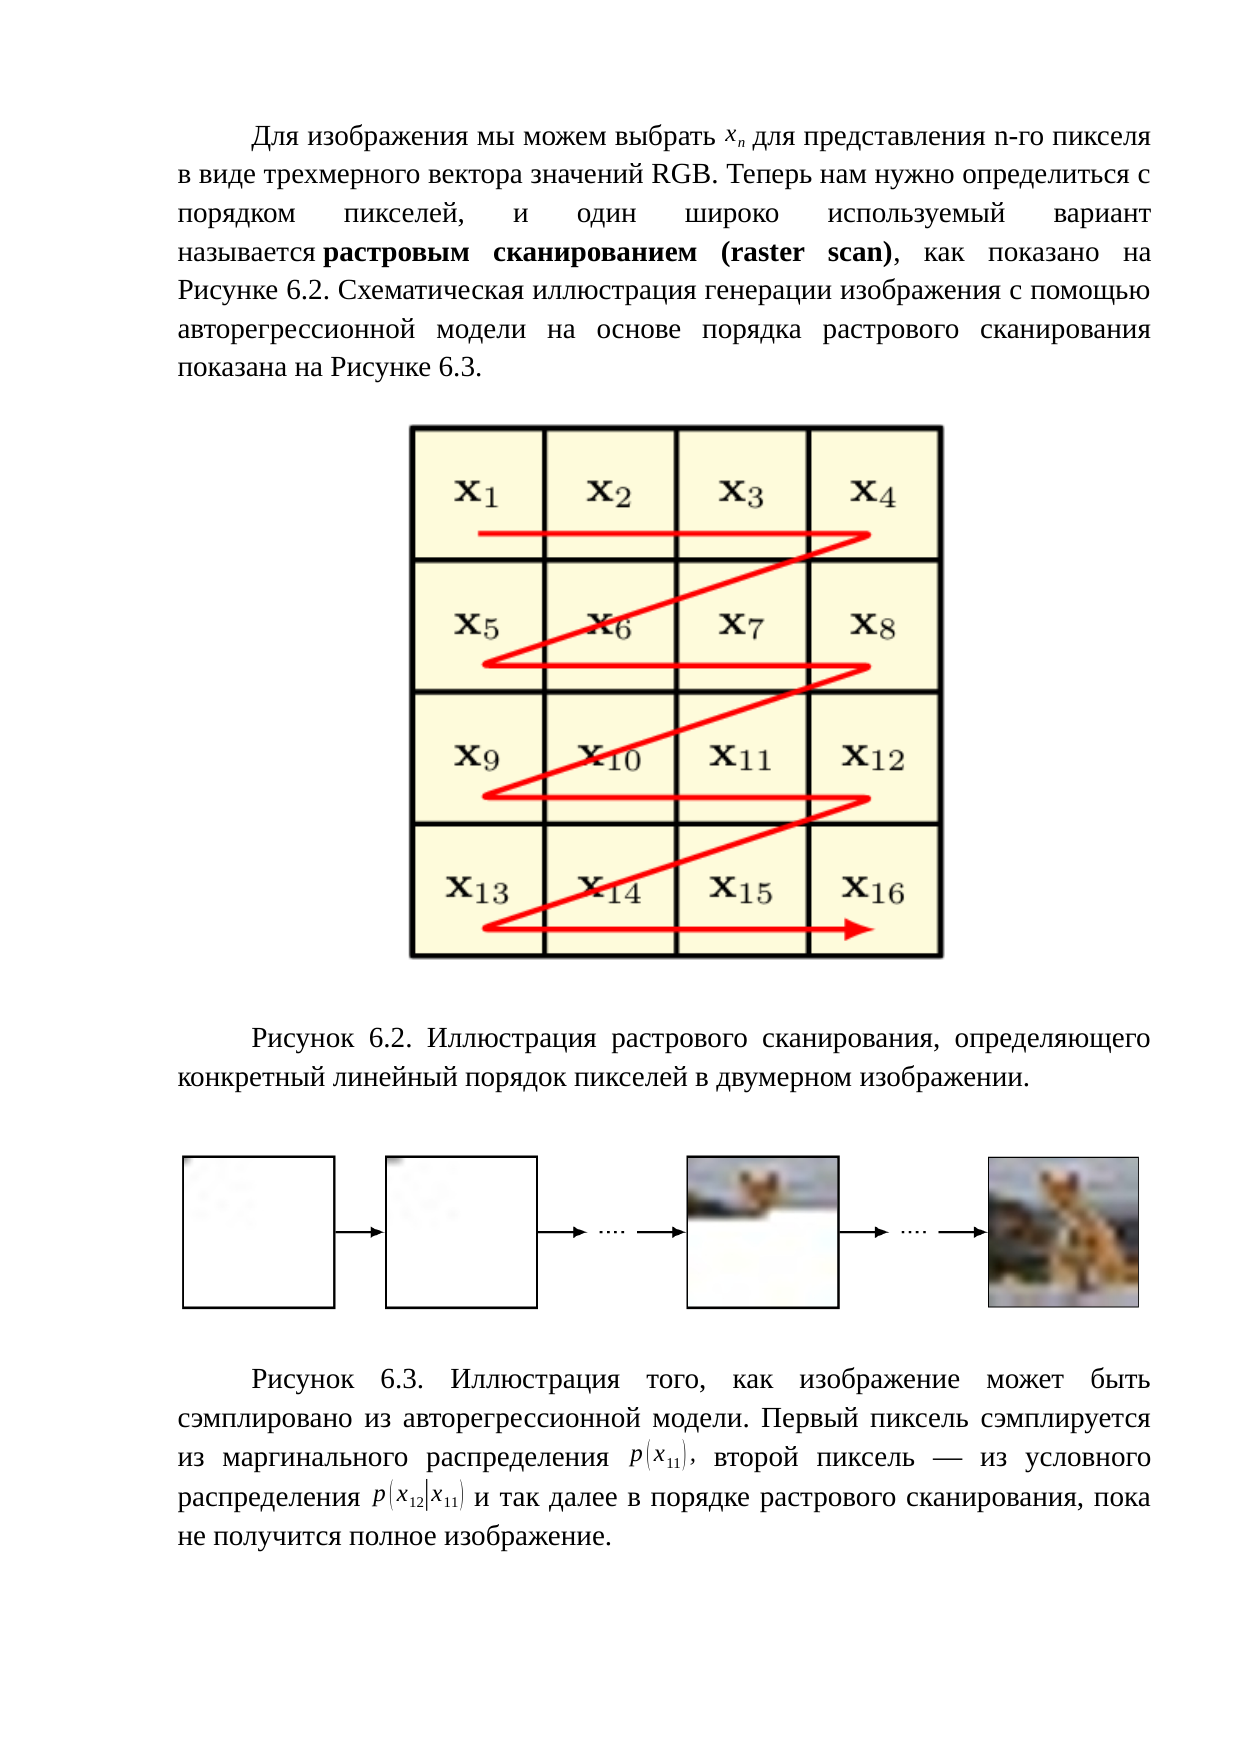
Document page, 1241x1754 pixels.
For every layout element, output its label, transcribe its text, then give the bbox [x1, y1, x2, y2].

picture [177, 1136, 1152, 1318]
picture [367, 387, 962, 977]
text Рисунок 6.2. Иллюстрация растрового сканирования, определяющего конкретный линейный порядок пикселей в двумерном изображении. [177, 1021, 1152, 1093]
text Для изображения мы можем выбрать для представления n-го пикселя в виде трехмерного вектора значений RGB. Теперь нам нужно определиться с порядком пикселей, и один широко используемый вариант называется растровым сканированием (raster scan), как показано на Рисунке 6.2. Схематическая иллюстрация генерации изображения с помощью авторегрессионной модели на основе порядка растрового сканирования показана на Рисунке 6.3. [177, 118, 1152, 383]
text Рисунок 6.3. Иллюстрация того, как изображение может быть сэмплировано из авторегрессионной модели. Первый пиксель сэмплируется из маргинального распределения второй пиксель — из условного распределения и так далее в порядке растрового сканирования, пока не получится полное изображение. [177, 1361, 1152, 1551]
